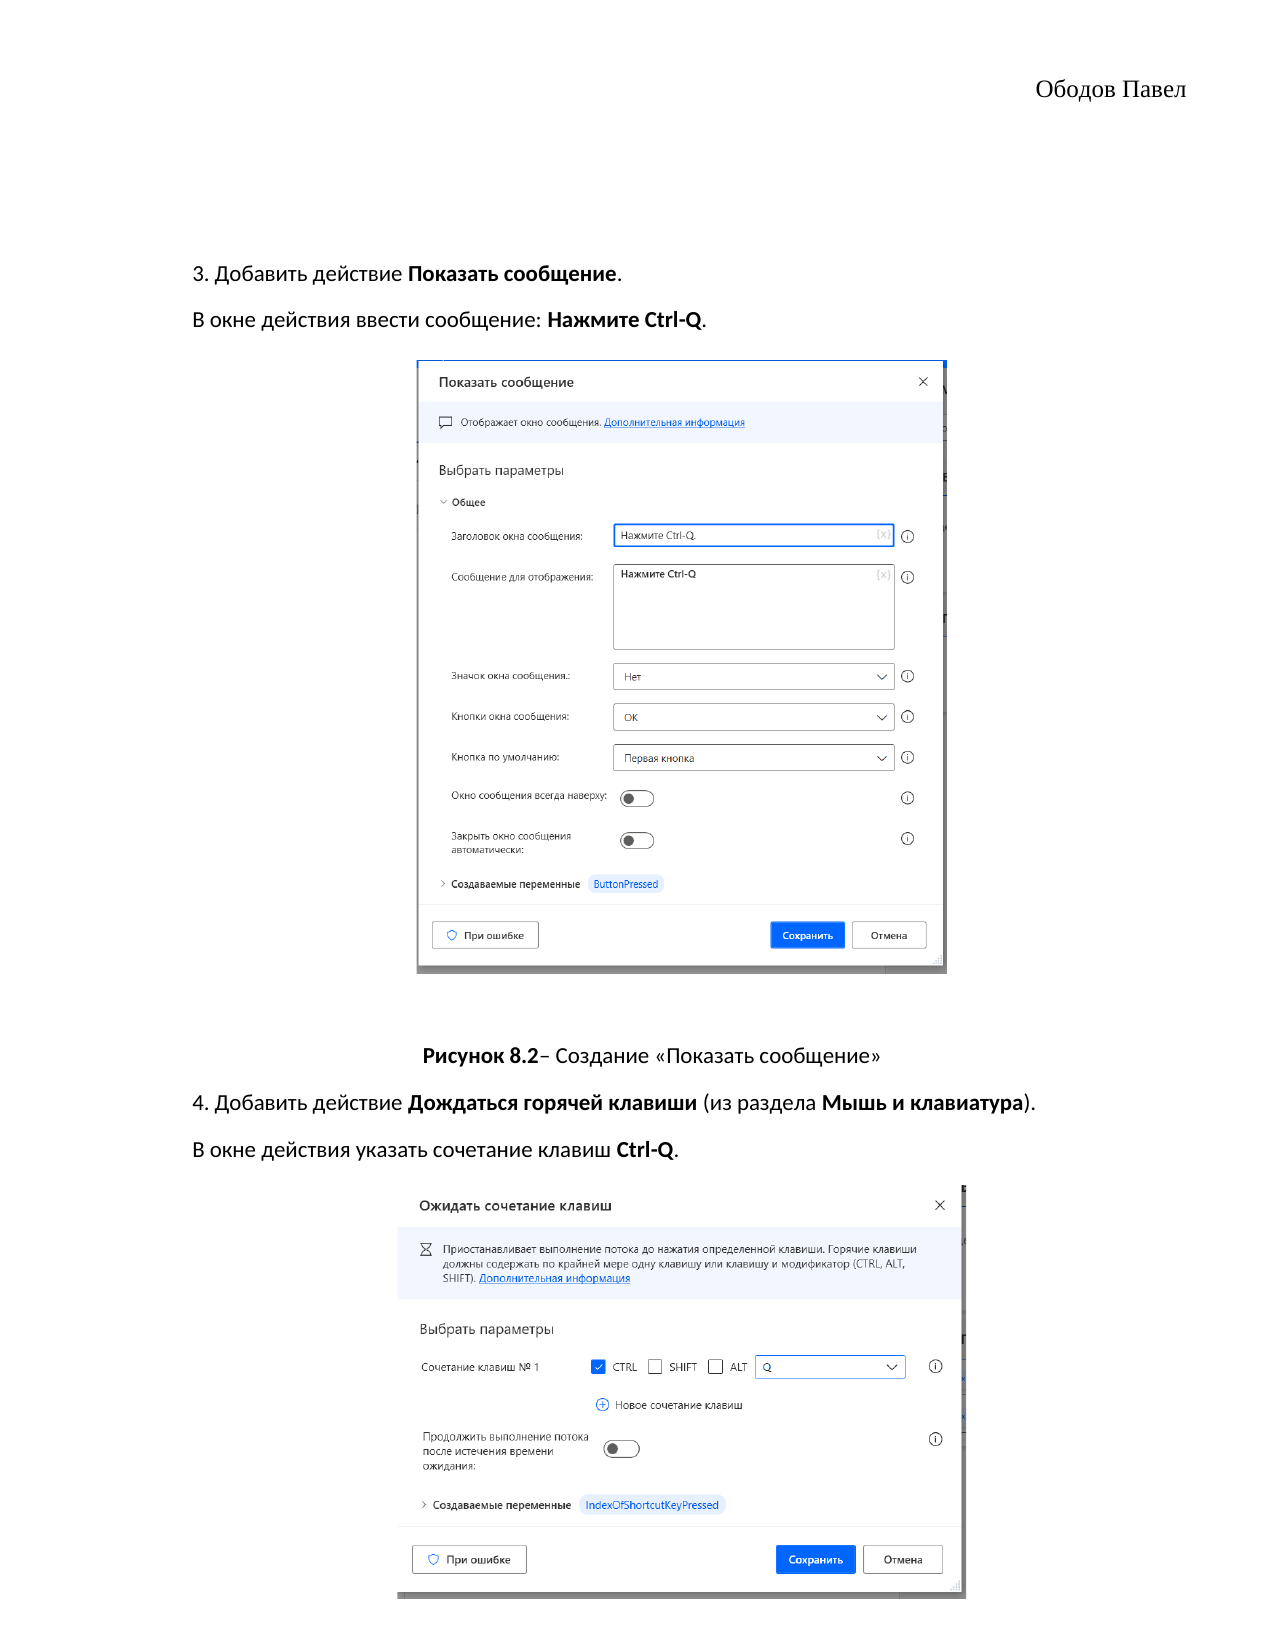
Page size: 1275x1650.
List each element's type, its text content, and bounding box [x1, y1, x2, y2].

text 4. Добавить действие Дождаться горячей клавиши (из раздела Мышь и клавиатура). [118, 1088, 1186, 1117]
text Рисунок 8.2– Создание «Показать сообщение» [118, 1042, 1186, 1070]
text В окне действия ввести сообщение: Нажмите Ctrl-Q. [118, 306, 1186, 334]
text 3. Добавить действие Показать сообщение. [118, 259, 1186, 287]
picture [397, 1185, 967, 1599]
picture [416, 360, 947, 974]
text В окне действия указать сочетание клавиш Ctrl-Q. [118, 1135, 1186, 1163]
